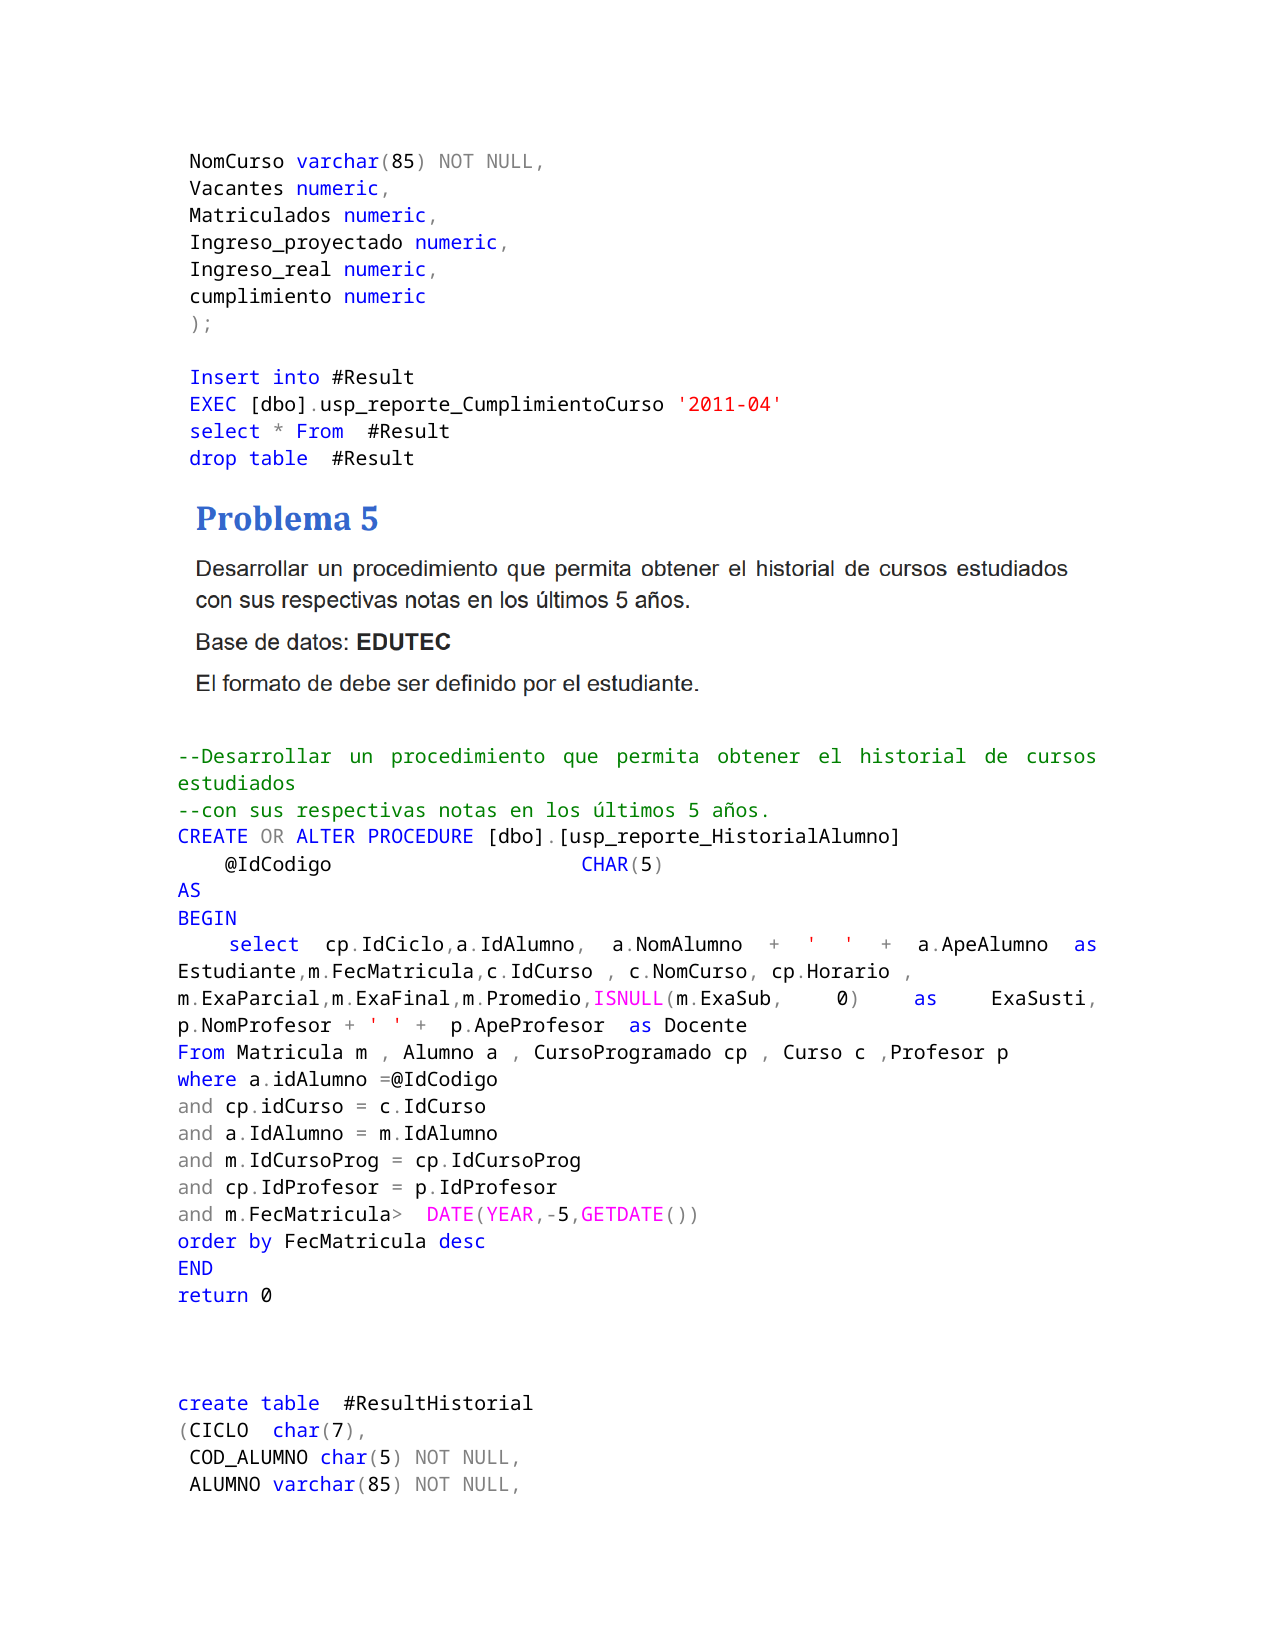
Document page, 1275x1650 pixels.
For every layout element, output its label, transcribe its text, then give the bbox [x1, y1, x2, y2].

text CREATE OR ALTER PROCEDURE [dbo].[usp_reporte_HistorialAlumno] [177, 823, 1098, 850]
text Matriculados numeric, [177, 202, 1098, 228]
text @IdCodigo CHAR(5) [177, 850, 1098, 877]
text and a.IdAlumno = m.IdAlumno [177, 1119, 1098, 1147]
text select cp.IdCiclo,a.IdAlumno, a.NomAlumno + ' ' + a.ApeAlumno as Estudiante,m.FecMatricula,c.IdCurso , c.NomCurso, cp.Horario , [177, 931, 1098, 985]
text Vacantes numeric, [177, 174, 1098, 202]
text AS [177, 877, 1098, 904]
text NomCurso varchar(85) NOT NULL, [177, 148, 1098, 174]
text and m.FecMatricula> DATE(YEAR,-5,GETDATE()) [177, 1201, 1098, 1227]
text Ingreso_real numeric, [177, 256, 1098, 282]
text EXEC [dbo].usp_reporte_CumplimientoCurso '2011-04' [177, 390, 1098, 417]
text (CICLO char(7), [177, 1416, 1098, 1443]
text return 0 [177, 1281, 1098, 1308]
text BEGIN [177, 904, 1098, 931]
text cumplimiento numeric [177, 282, 1098, 309]
text select * From #Result [177, 417, 1098, 444]
text m.ExaParcial,m.ExaFinal,m.Promedio,ISNULL(m.ExaSub, 0) as ExaSusti, p.NomProfesor + ' ' + p.ApeProfesor as Docente [177, 985, 1098, 1039]
text ); [177, 309, 1098, 336]
text Insert into #Result [177, 363, 1098, 390]
text END [177, 1254, 1098, 1281]
text COD_ALUMNO char(5) NOT NULL, [177, 1443, 1098, 1470]
text order by FecMatricula desc [177, 1227, 1098, 1254]
text From Matricula m , Alumno a , CursoProgramado cp , Curso c ,Profesor p [177, 1039, 1098, 1066]
text ALUMNO varchar(85) NOT NULL, [177, 1470, 1098, 1497]
text --Desarrollar un procedimiento que permita obtener el historial de cursos estudiados [177, 742, 1098, 796]
text and cp.IdProfesor = p.IdProfesor [177, 1173, 1098, 1201]
text Ingreso_proyectado numeric, [177, 228, 1098, 256]
text drop table #Result [177, 444, 1098, 471]
picture [177, 496, 1098, 717]
text where a.idAlumno =@IdCodigo [177, 1066, 1098, 1093]
text create table #ResultHistorial [177, 1389, 1098, 1416]
text and cp.idCurso = c.IdCurso [177, 1093, 1098, 1119]
text --con sus respectivas notas en los últimos 5 años. [177, 796, 1098, 823]
text and m.IdCursoProg = cp.IdCursoProg [177, 1147, 1098, 1173]
